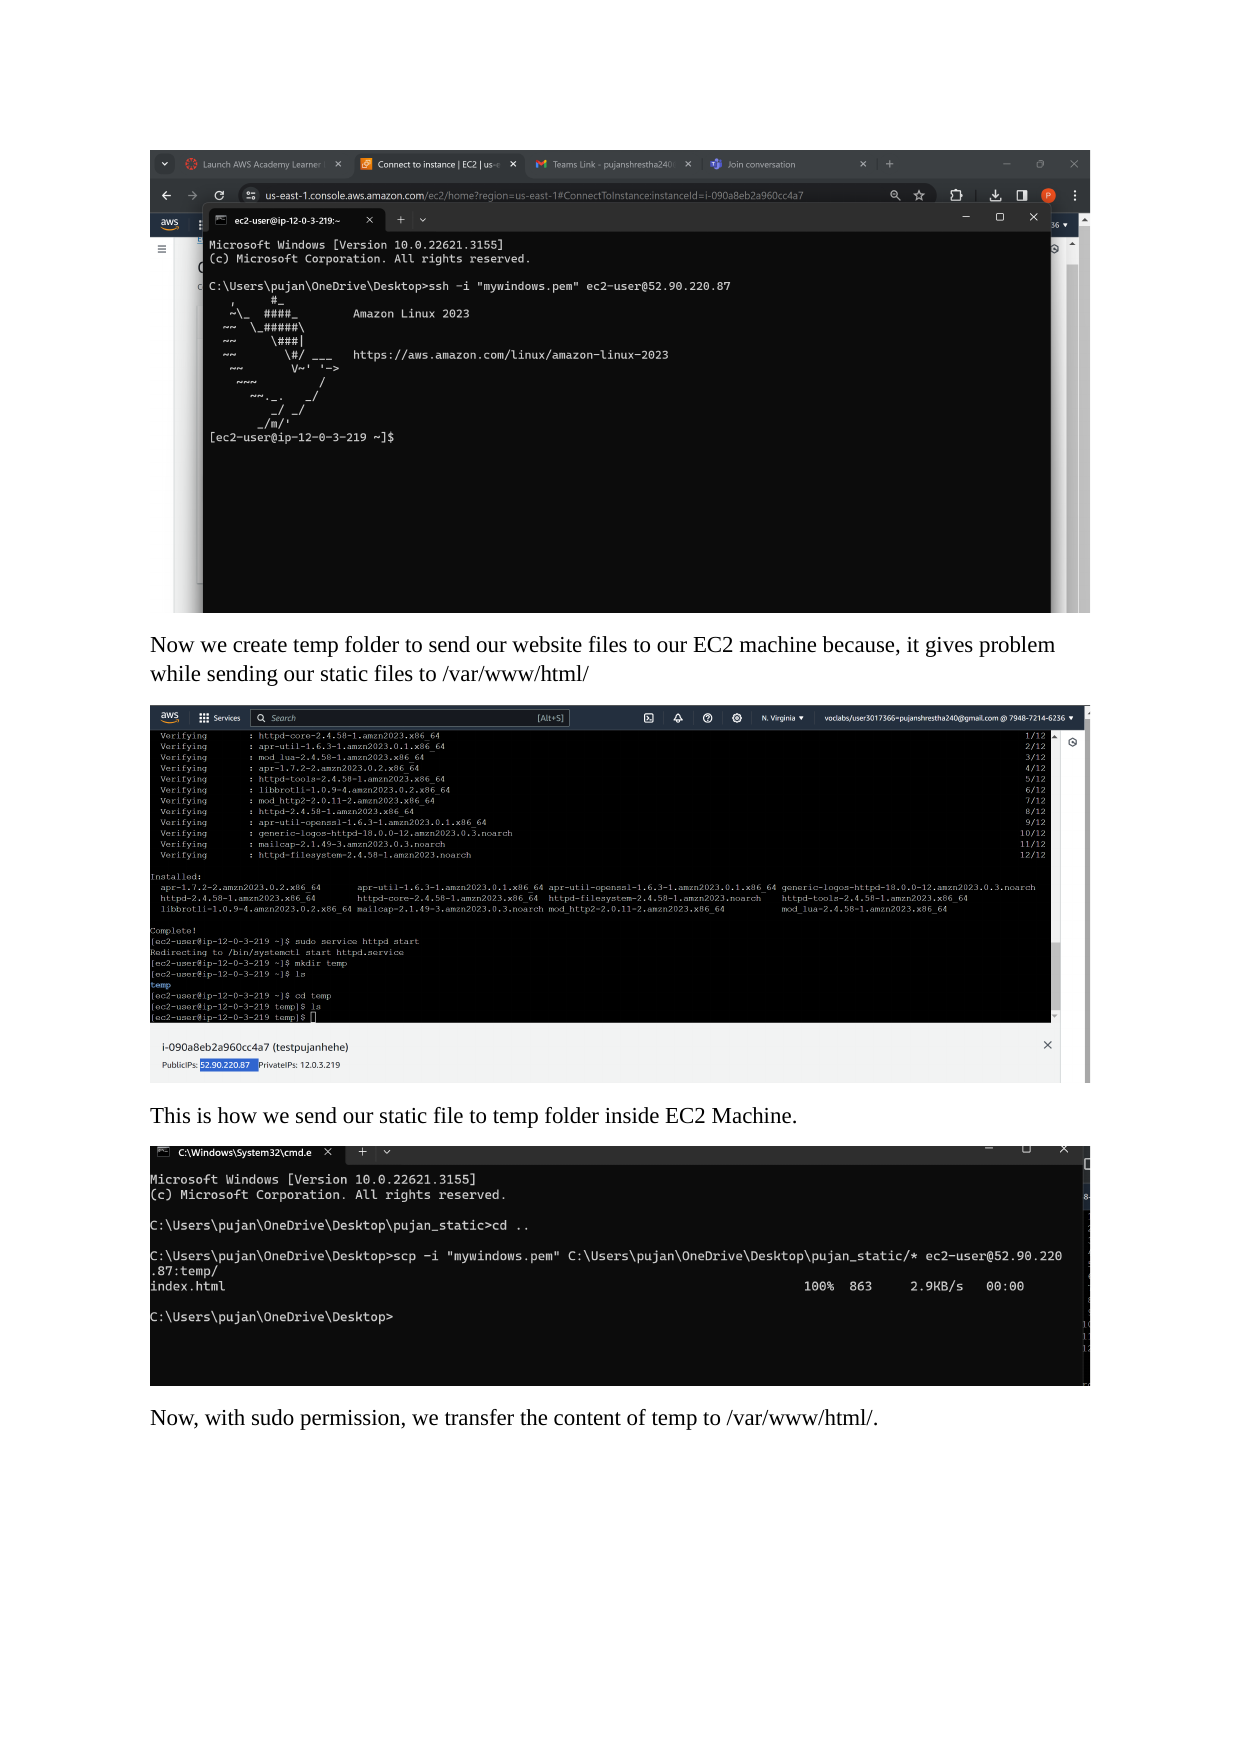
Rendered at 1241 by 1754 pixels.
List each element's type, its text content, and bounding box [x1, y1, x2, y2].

text Now, with sudo permission, we transfer the content of temp to /var/www/html/. [150, 1404, 1090, 1431]
text Now we create temp folder to send our website files to our EC2 machine because, it gives problem while sending our static files to /var/www/html/ [150, 632, 1090, 686]
picture [150, 705, 1091, 1083]
picture [150, 1146, 1091, 1386]
text This is how we send our static file to temp folder inside EC2 Machine. [150, 1102, 1090, 1128]
picture [150, 150, 1091, 613]
